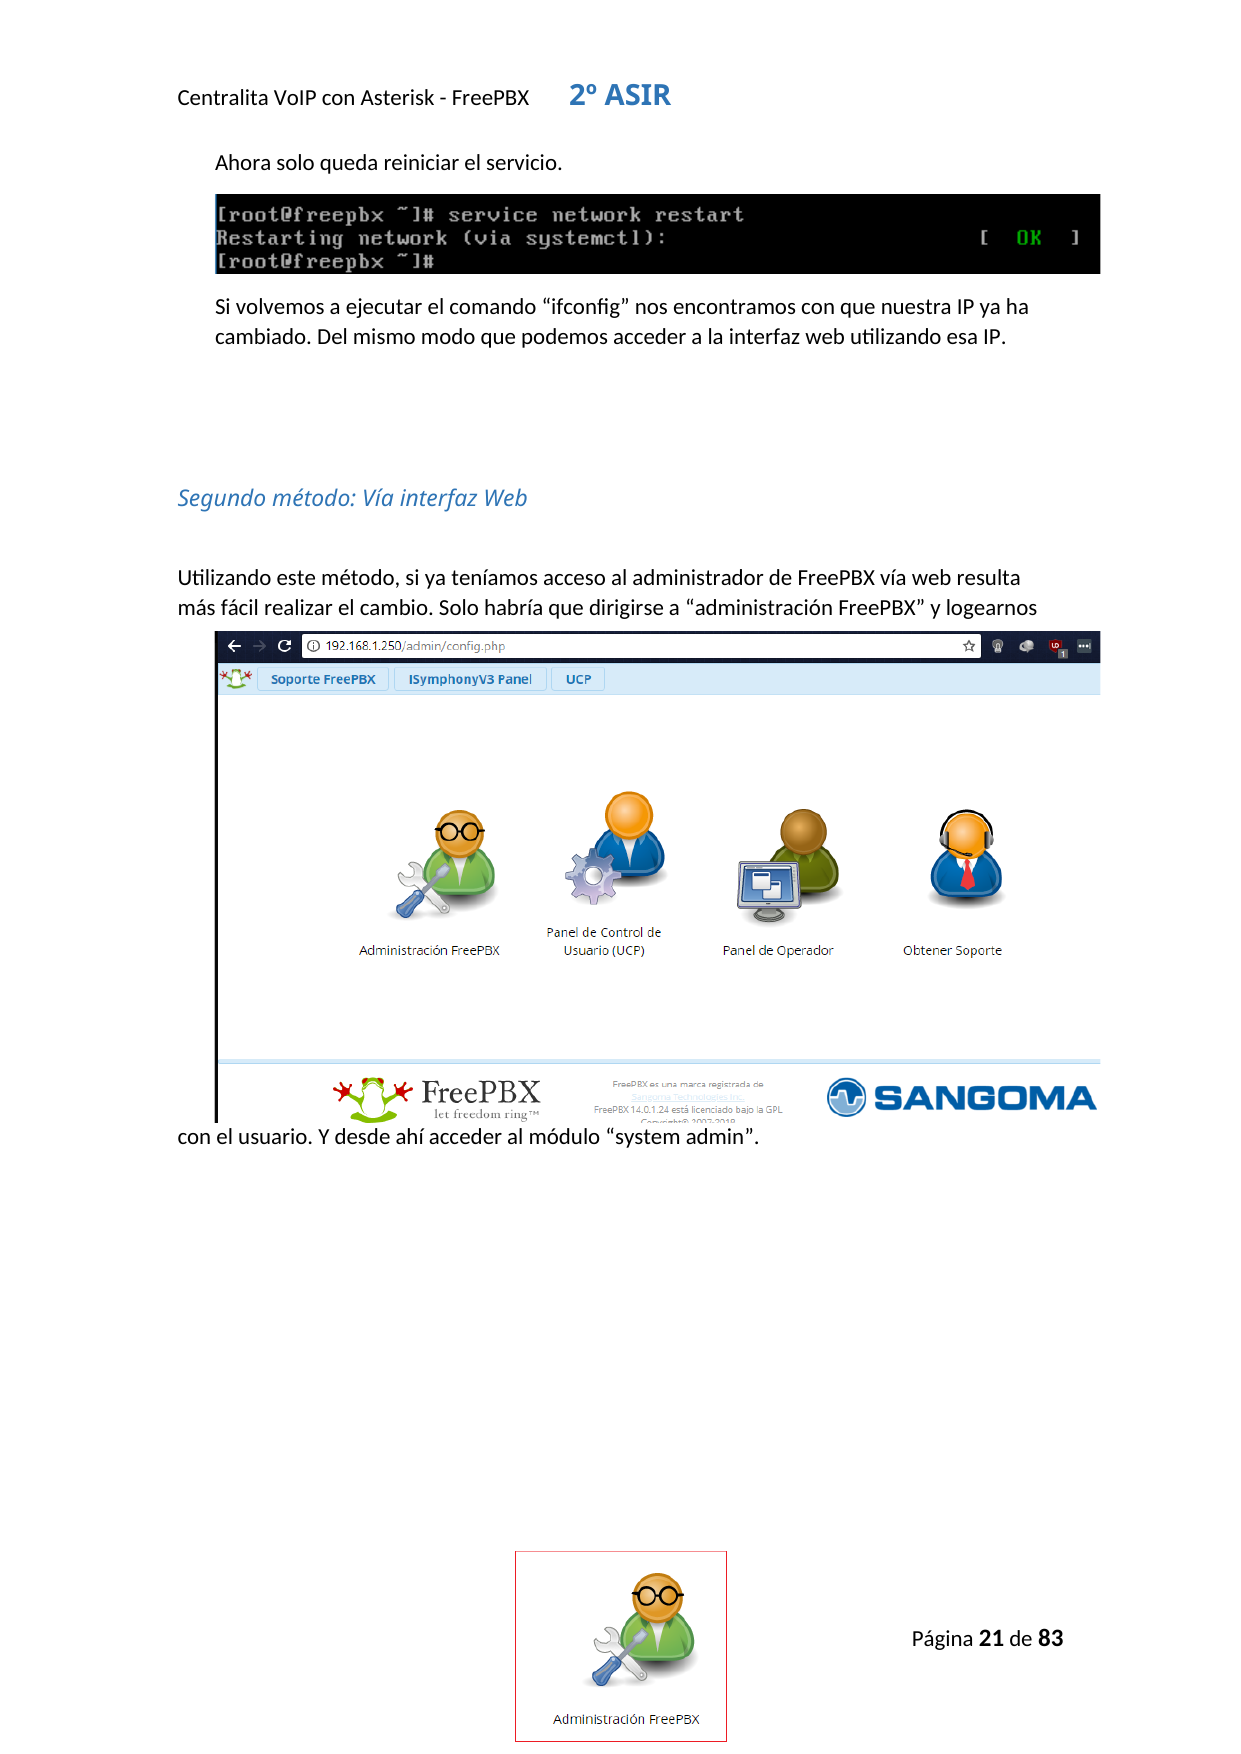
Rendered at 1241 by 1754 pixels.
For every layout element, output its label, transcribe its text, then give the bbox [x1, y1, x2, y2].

picture [499, 1539, 741, 1754]
text Ahora solo queda reiniciar el servicio. [215, 148, 1063, 176]
picture [214, 194, 1101, 274]
picture [214, 631, 1101, 1123]
subtitle Segundo método: Vía interfaz Web [177, 482, 1063, 513]
text Si volvemos a ejecutar el comando “ifconfig” nos encontramos con que nuestra IP ya ha cambiado. Del mismo modo que podemos acceder a la interfaz web utilizando esa IP. [215, 292, 1063, 350]
